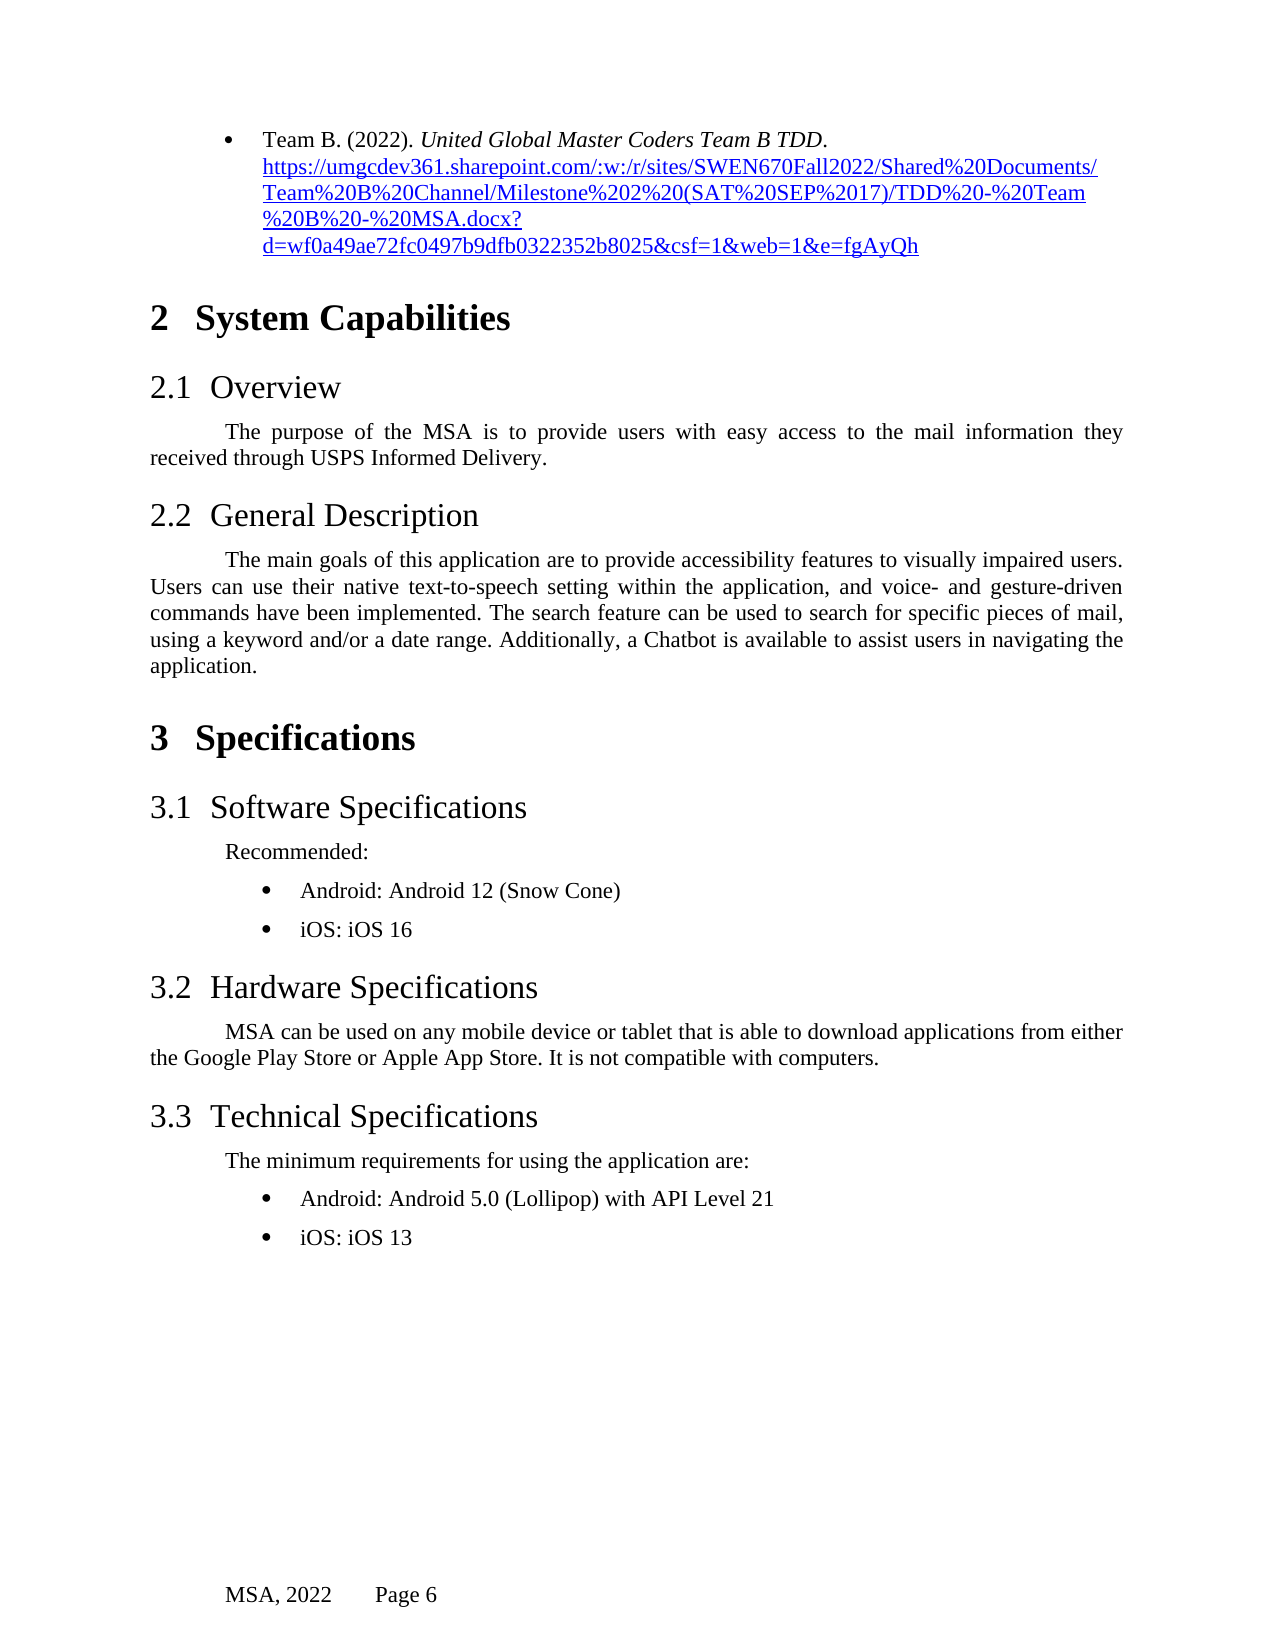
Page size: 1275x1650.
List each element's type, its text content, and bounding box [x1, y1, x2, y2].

list Android: Android 5.0 (Lollipop) with API Level 21 [262, 1186, 1125, 1212]
subtitle Hardware Specifications [150, 967, 1125, 1006]
text MSA can be used on any mobile device or tablet that is able to download applications from either the Google Play Store or Apple App Store. It is not compatible with computers. [150, 1018, 1125, 1071]
text The main goals of this application are to provide accessibility features to visually impaired users. Users can use their native text-to-speech setting within the application, and voice- and gesture-driven commands have been implemented. The search feature can be used to search for specific pieces of mail, using a keyword and/or a date range. Additionally, a Chatbot is available to assist users in navigating the application. [150, 547, 1125, 678]
list iOS: iOS 13 [262, 1224, 1125, 1251]
subtitle General Description [150, 496, 1125, 534]
list Team B. (2022). United Global Master Coders Team B TDD. https://umgcdev361.sharepoint.com/:w:/r/sites/SWEN670Fall2022/Shared%20Documents/Team%20B%20Channel/Milestone%202%20(SAT%20SEP%2017)/TDD%20-%20Team%20B%20-%20MSA.docx?d=wf0a49ae72fc0497b9dfb0322352b8025&csf=1&web=1&e=fgAyQh [225, 126, 1125, 258]
subtitle Overview [150, 367, 1125, 406]
subtitle Technical Specifications [150, 1096, 1125, 1134]
text The purpose of the MSA is to provide users with easy access to the mail information they received through USPS Informed Delivery. [150, 418, 1125, 471]
subtitle Specifications [150, 716, 1125, 759]
subtitle System Capabilities [150, 296, 1125, 339]
text The minimum requirements for using the application are: [150, 1147, 1125, 1173]
list Android: Android 12 (Snow Cone) [262, 877, 1125, 903]
text Recommended: [150, 838, 1125, 864]
list iOS: iOS 16 [262, 916, 1125, 942]
subtitle Software Specifications [150, 787, 1125, 826]
